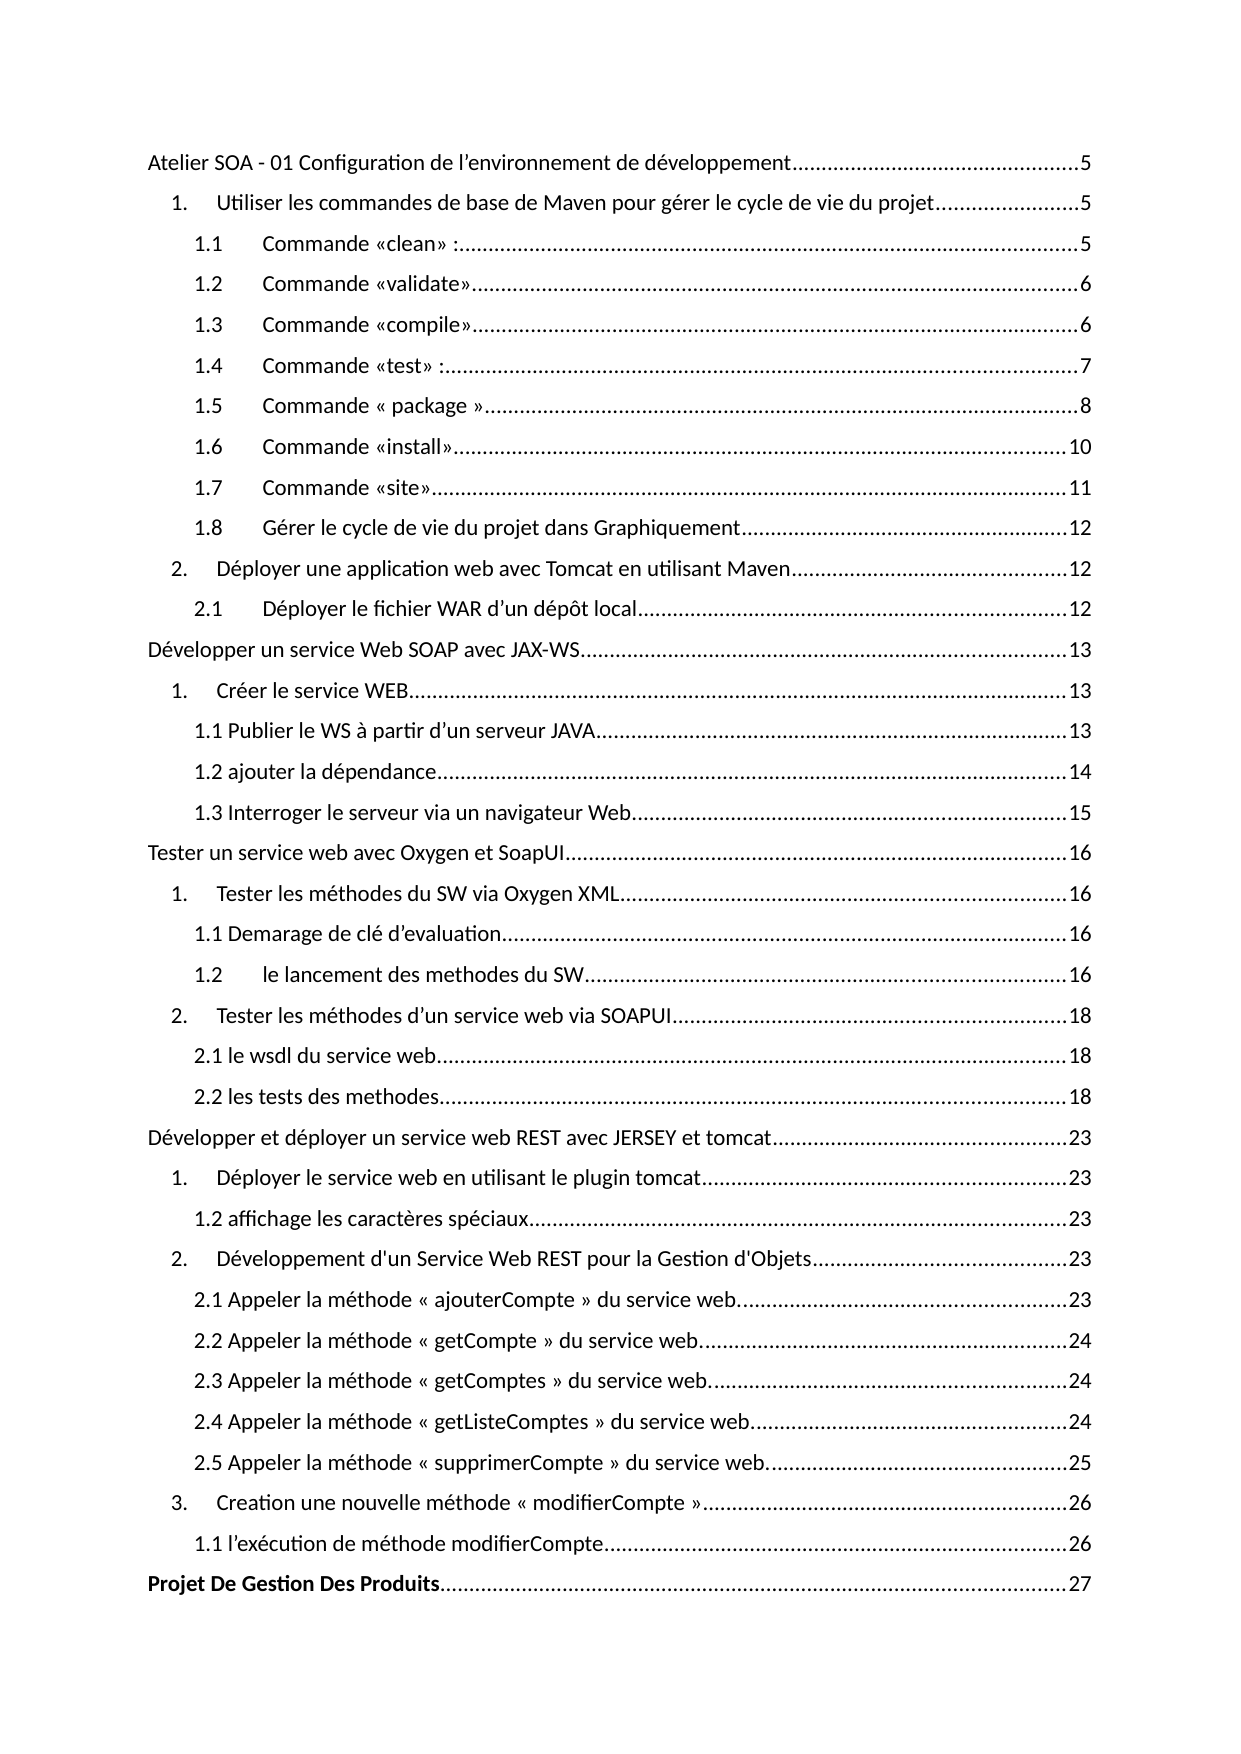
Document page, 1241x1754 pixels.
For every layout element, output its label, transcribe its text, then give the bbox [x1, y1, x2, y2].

text Projet De Gestion Des Produits 27 [148, 1569, 1093, 1597]
text 2.1 Déployer le fichier WAR d’un dépôt local 12 [193, 594, 1093, 622]
text 2.1 Appeler la méthode « ajouterCompte » du service web. 23 [193, 1285, 1093, 1313]
text 1. Déployer le service web en utilisant le plugin tomcat 23 [171, 1163, 1093, 1191]
text 1.2 affichage les caractères spéciaux 23 [193, 1204, 1093, 1232]
text 2.3 Appeler la méthode « getComptes » du service web. 24 [193, 1366, 1093, 1394]
text 3. Creation une nouvelle méthode « modifierCompte » 26 [171, 1488, 1093, 1516]
text 2. Déployer une application web avec Tomcat en utilisant Maven 12 [171, 554, 1093, 582]
text 2.2 Appeler la méthode « getCompte » du service web. 24 [193, 1326, 1093, 1354]
text 2.2 les tests des methodes 18 [193, 1082, 1093, 1110]
text Développer et déployer un service web REST avec JERSEY et tomcat 23 [148, 1123, 1093, 1151]
text 1.1 l’exécution de méthode modifierCompte 26 [193, 1529, 1093, 1557]
text 1.3 Commande «compile» 6 [193, 310, 1093, 338]
text 2. Tester les méthodes d’un service web via SOAPUI 18 [171, 1001, 1093, 1029]
text 1.7 Commande «site» 11 [193, 473, 1093, 501]
text 1.2 le lancement des methodes du SW 16 [193, 960, 1093, 988]
text 1.1 Commande «clean» : 5 [193, 229, 1093, 257]
text 2.5 Appeler la méthode « supprimerCompte » du service web. 25 [193, 1448, 1093, 1476]
text 1.1 Publier le WS à partir d’un serveur JAVA 13 [193, 716, 1093, 744]
text 2. Développement d'un Service Web REST pour la Gestion d'Objets 23 [171, 1244, 1093, 1272]
text 1.1 Demarage de clé d’evaluation 16 [193, 919, 1093, 947]
text 1.2 Commande «validate» 6 [193, 269, 1093, 297]
text 2.4 Appeler la méthode « getListeComptes » du service web. 24 [193, 1407, 1093, 1435]
text 1.8 Gérer le cycle de vie du projet dans Graphiquement 12 [193, 513, 1093, 541]
text 1.2 ajouter la dépendance 14 [193, 757, 1093, 785]
text 1.3 Interroger le serveur via un navigateur Web 15 [193, 798, 1093, 826]
text 2.1 le wsdl du service web 18 [193, 1041, 1093, 1069]
text 1.6 Commande «install» 10 [193, 432, 1093, 460]
text 1. Créer le service WEB 13 [171, 676, 1093, 704]
text Atelier SOA - 01 Configuration de l’environnement de développement 5 [148, 148, 1093, 176]
text Développer un service Web SOAP avec JAX-WS 13 [148, 635, 1093, 663]
text 1. Tester les méthodes du SW via Oxygen XML 16 [171, 879, 1093, 907]
text Tester un service web avec Oxygen et SoapUI 16 [148, 838, 1093, 866]
text 1.4 Commande «test» : 7 [193, 351, 1093, 379]
text 1.5 Commande « package » 8 [193, 391, 1093, 419]
text 1. Utiliser les commandes de base de Maven pour gérer le cycle de vie du projet 5 [171, 188, 1093, 216]
